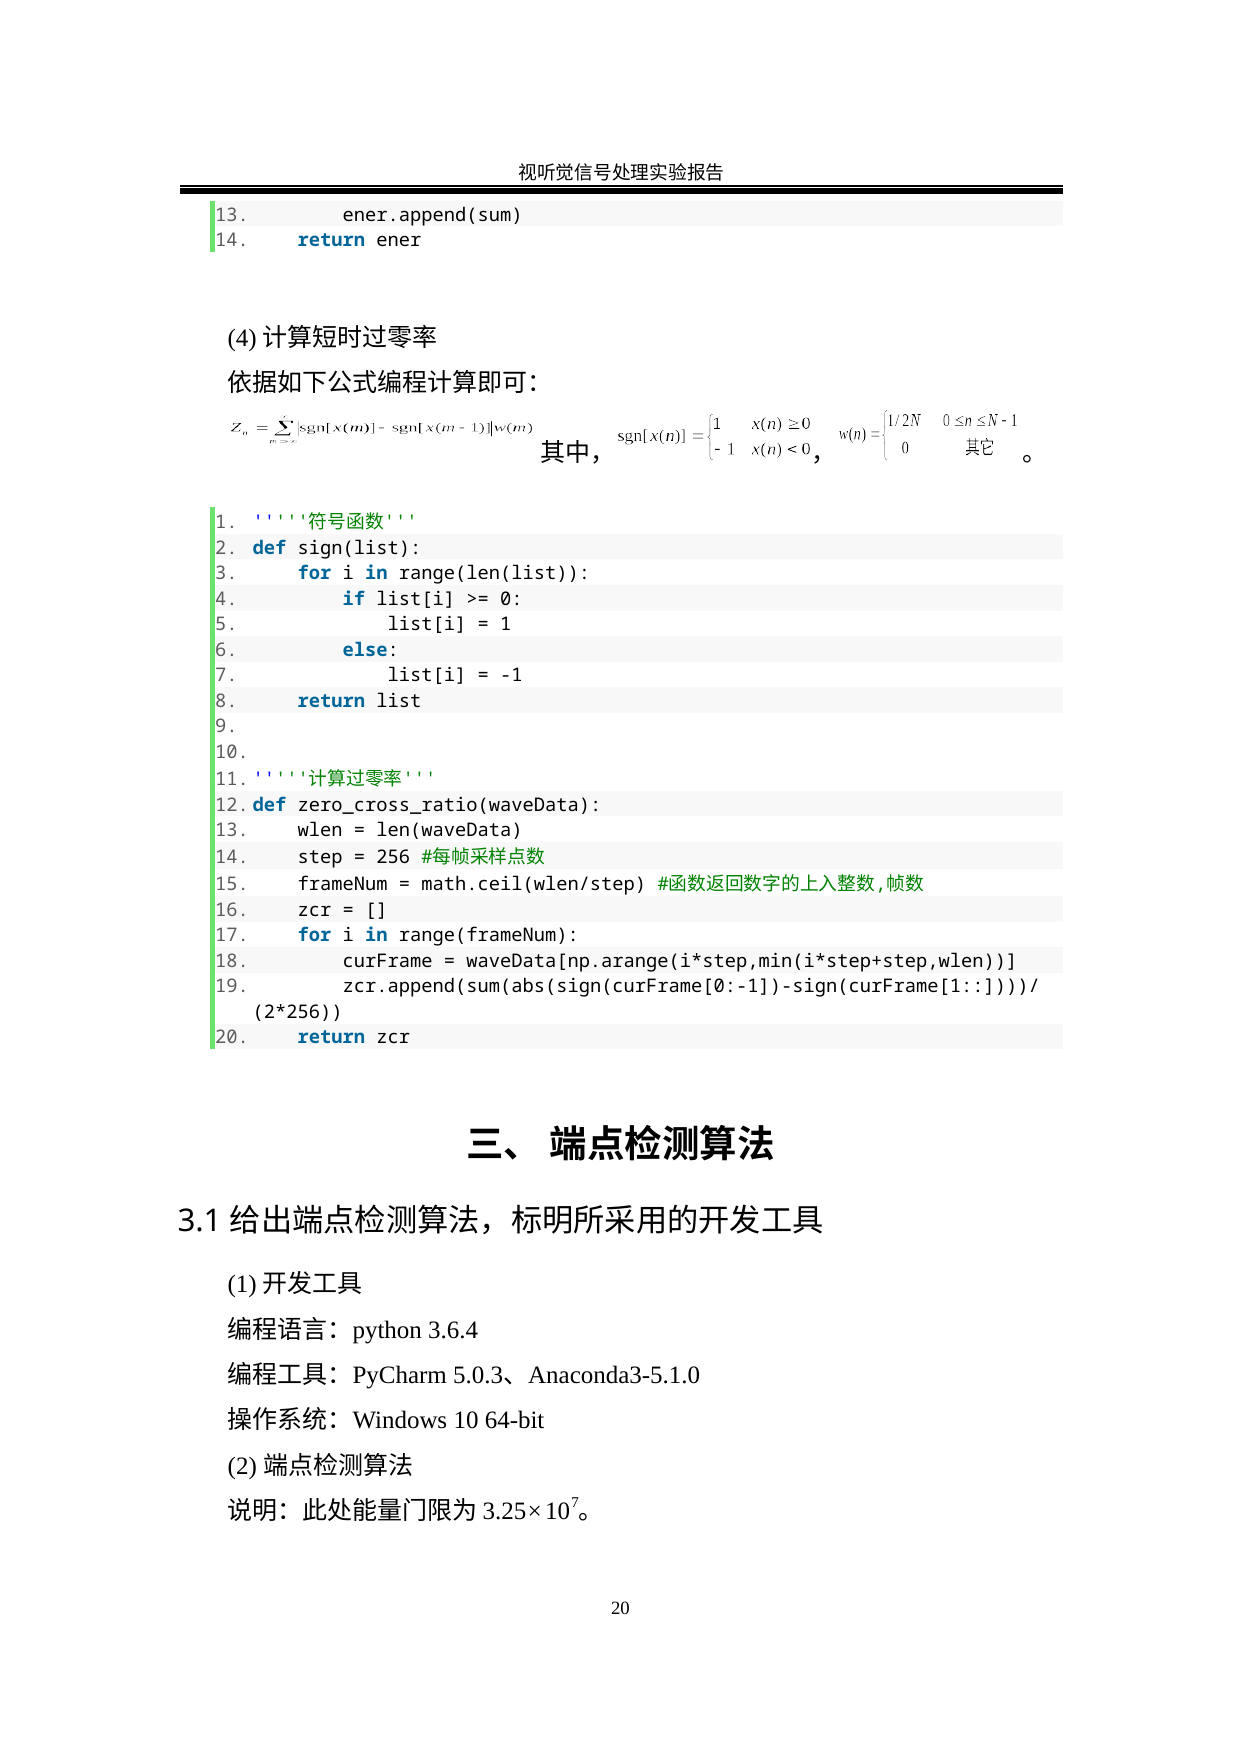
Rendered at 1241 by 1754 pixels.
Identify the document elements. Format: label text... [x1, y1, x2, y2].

list frameNum = math.ceil(wlen/step) #函数返回数字的上入整数,帧数 [215, 869, 1063, 896]
list zcr.append(sum(abs(sign(curFrame[0:-1])-sign(curFrame[1::])))/(2*256)) [215, 973, 1063, 1024]
text 编程工具：PyCharm 5.0.3、Anaconda3-5.1.0 [177, 1354, 1063, 1391]
list for i in range(len(list)): [215, 559, 1063, 585]
text 依据如下公式编程计算即可： [177, 362, 1063, 398]
list ener.append(sum) [215, 201, 1063, 226]
text 操作系统：Windows 10 64-bit [177, 1400, 1063, 1436]
list else: [215, 636, 1063, 662]
list def sign(list): [215, 534, 1063, 559]
list list[i] = 1 [215, 611, 1063, 636]
list for i in range(frameNum): [215, 922, 1063, 947]
list step = 256 #每帧采样点数 [215, 842, 1063, 869]
list list[i] = -1 [215, 662, 1063, 687]
list '''''符号函数''' [215, 507, 1063, 534]
list '''''计算过零率''' [215, 764, 1063, 791]
list return ener [215, 226, 1063, 252]
text 编程语言：python 3.6.4 [177, 1309, 1063, 1346]
list wlen = len(waveData) [215, 816, 1063, 842]
text 其中，， 。 [177, 408, 1063, 468]
text (1) 开发工具 [177, 1264, 1063, 1300]
subtitle 三、 端点检测算法 [177, 1091, 1063, 1174]
list if list[i] >= 0: [215, 585, 1063, 611]
list return zcr [215, 1024, 1063, 1049]
text (2) 端点检测算法 [177, 1445, 1063, 1481]
list return list [215, 687, 1063, 713]
list curFrame = waveData[np.arange(i*step,min(i*step+step,wlen))] [215, 947, 1063, 973]
text (4) 计算短时过零率 [177, 317, 1063, 353]
subtitle 3.1 给出端点检测算法，标明所采用的开发工具 [177, 1199, 1063, 1239]
list zcr = [] [215, 896, 1063, 922]
text 说明：此处能量门限为3.25。 [177, 1491, 1063, 1527]
list def zero_cross_ratio(waveData): [215, 791, 1063, 816]
